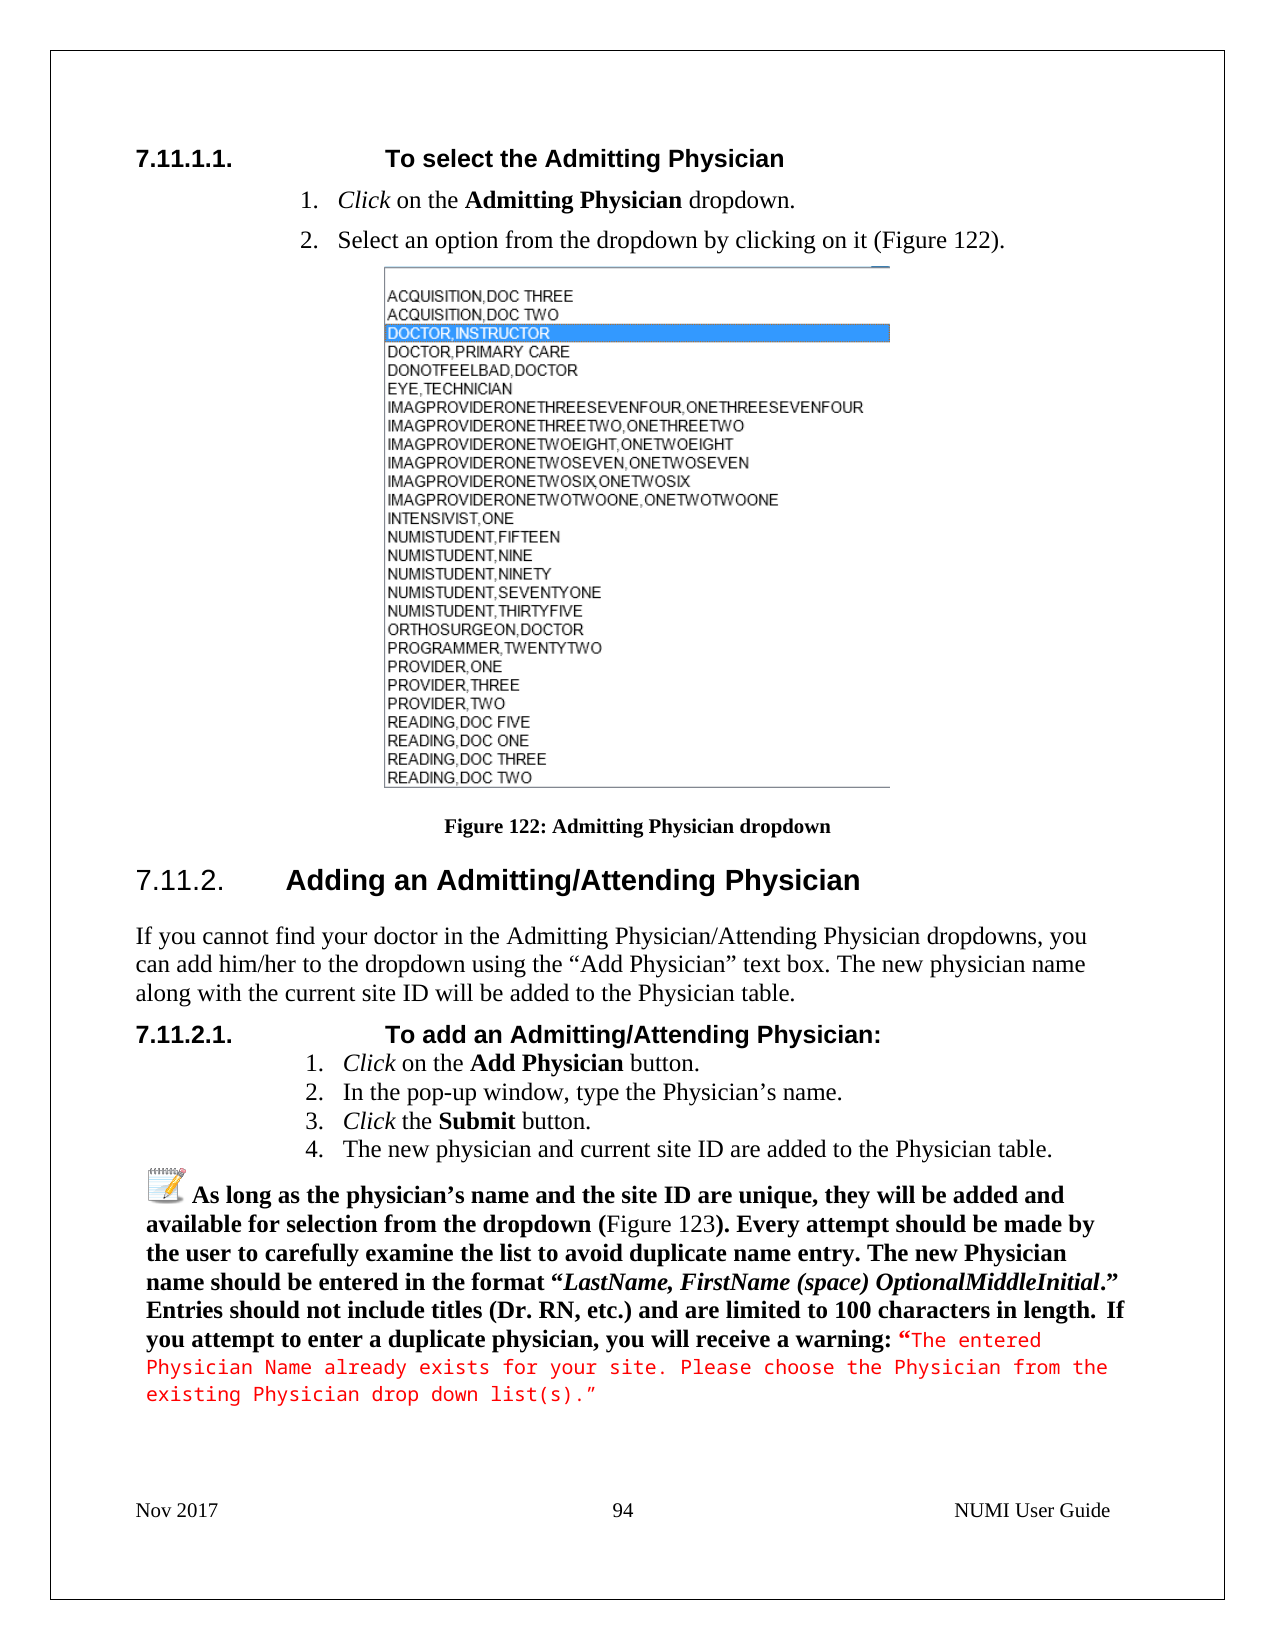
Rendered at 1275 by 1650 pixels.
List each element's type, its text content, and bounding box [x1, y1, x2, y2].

picture [145, 1163, 187, 1204]
subtitle To add an Admitting/Attending Physician: [135, 1019, 1139, 1048]
list Click on the Add Physician button. [305, 1048, 1139, 1077]
text If you cannot find your doctor in the Admitting Physician/Attending Physician dropdowns, you can add him/her to the dropdown using the “Add Physician” text box. The new physician name along with the current site ID will be added to the Physician table. [135, 921, 1127, 1007]
subtitle Adding an Admitting/Attending Physician [135, 863, 1139, 896]
text Figure : Admitting Physician dropdown [135, 813, 1139, 838]
picture [384, 266, 890, 788]
subtitle To select the Admitting Physician [135, 144, 1139, 172]
list In the pop-up window, type the Physician’s name. [305, 1077, 1139, 1106]
text As long as the physician’s name and the site ID are unique, they will be added and available for selection from the dropdown (Figure 123). Every attempt should be made by the user to carefully examine the list to avoid duplicate name entry. The new Physician name should be entered in the format “LastName, FirstName (space) OptionalMiddleInitial.” Entries should not include titles (Dr. RN, etc.) and are limited to 100 characters in length. If you attempt to enter a duplicate physician, you will receive a warning: “The entered Physician Name already exists for your site. Please choose the Physician from the existing Physician drop down list(s).” [146, 1163, 1127, 1407]
list The new physician and current site ID are added to the Physician table. [305, 1134, 1139, 1163]
list Select an option from the dropdown by clicking on it (Figure 122). [300, 226, 1139, 254]
list Click the Submit button. [305, 1106, 1139, 1134]
list Click on the Admitting Physician dropdown. [300, 185, 1139, 213]
